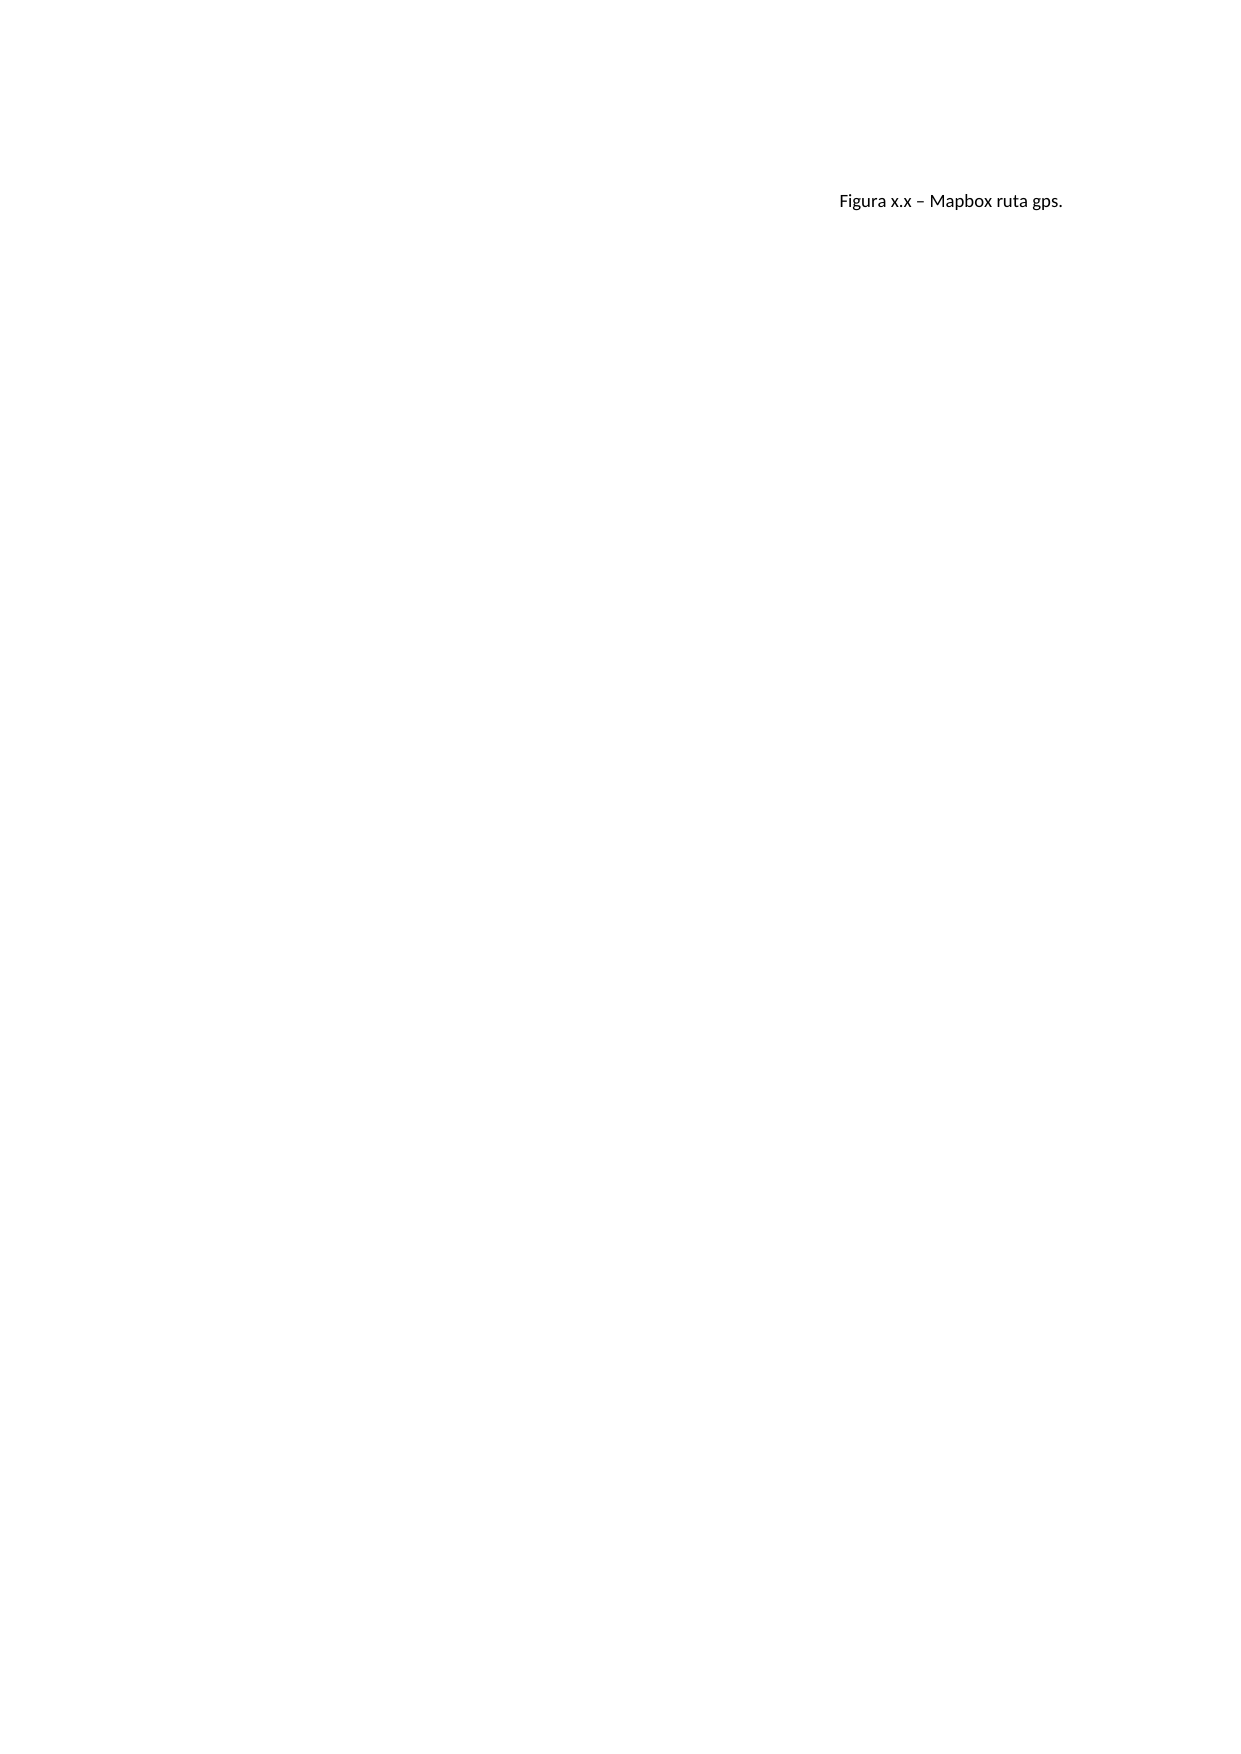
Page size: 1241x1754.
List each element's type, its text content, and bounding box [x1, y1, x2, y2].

text Figura x.x – Mapbox ruta gps. [177, 189, 1063, 212]
